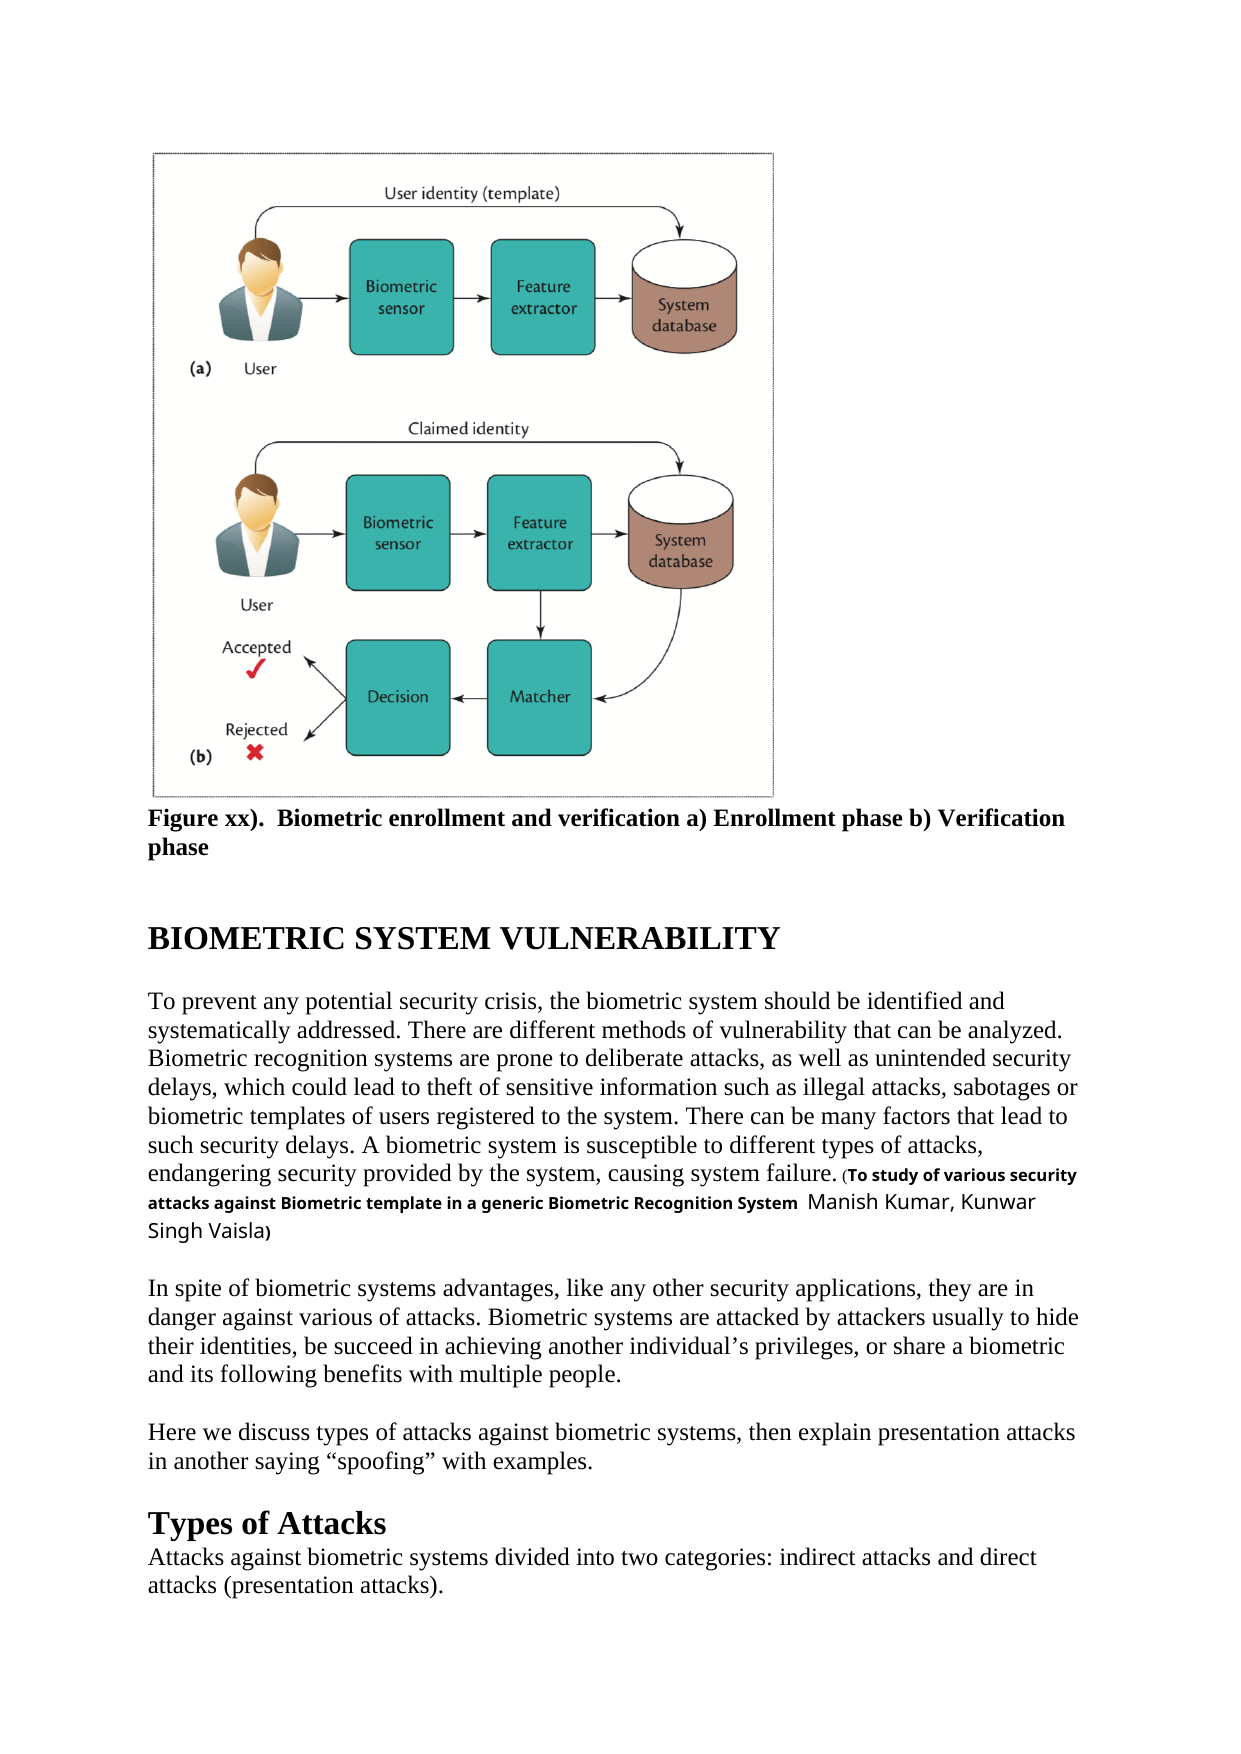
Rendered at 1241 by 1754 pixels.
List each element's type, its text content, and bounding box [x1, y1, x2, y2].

picture [147, 147, 783, 804]
text To prevent any potential security crisis, the biometric system should be identified and systematically addressed. There are different methods of vulnerability that can be analyzed. Biometric recognition systems are prone to deliberate attacks, as well as unintended security delays, which could lead to theft of sensitive information such as illegal attacks, sabotages or biometric templates of users registered to the system. There can be many factors that lead to such security delays. A biometric system is susceptible to different types of attacks, endangering security provided by the system, causing system failure. (To study of various security attacks against Biometric template in a generic Biometric Recognition System Manish Kumar, Kunwar Singh Vaisla) [148, 986, 1093, 1244]
text BIOMETRIC SYSTEM VULNERABILITY [148, 918, 1093, 957]
text Attacks against biometric systems divided into two categories: indirect attacks and direct attacks (presentation attacks). [148, 1542, 1093, 1599]
text Figure xx). Biometric enrollment and verification a) Enrollment phase b) Verification phase [148, 803, 1093, 861]
text Types of Attacks [148, 1503, 1093, 1542]
text In spite of biometric systems advantages, like any other security applications, they are in danger against various of attacks. Biometric systems are attacked by attackers usually to hide their identities, be succeed in achieving another individual’s privileges, or share a biometric and its following benefits with multiple people. [148, 1273, 1093, 1388]
text Here we discuss types of attacks against biometric systems, then explain presentation attacks in another saying “spoofing” with examples. [148, 1417, 1093, 1474]
